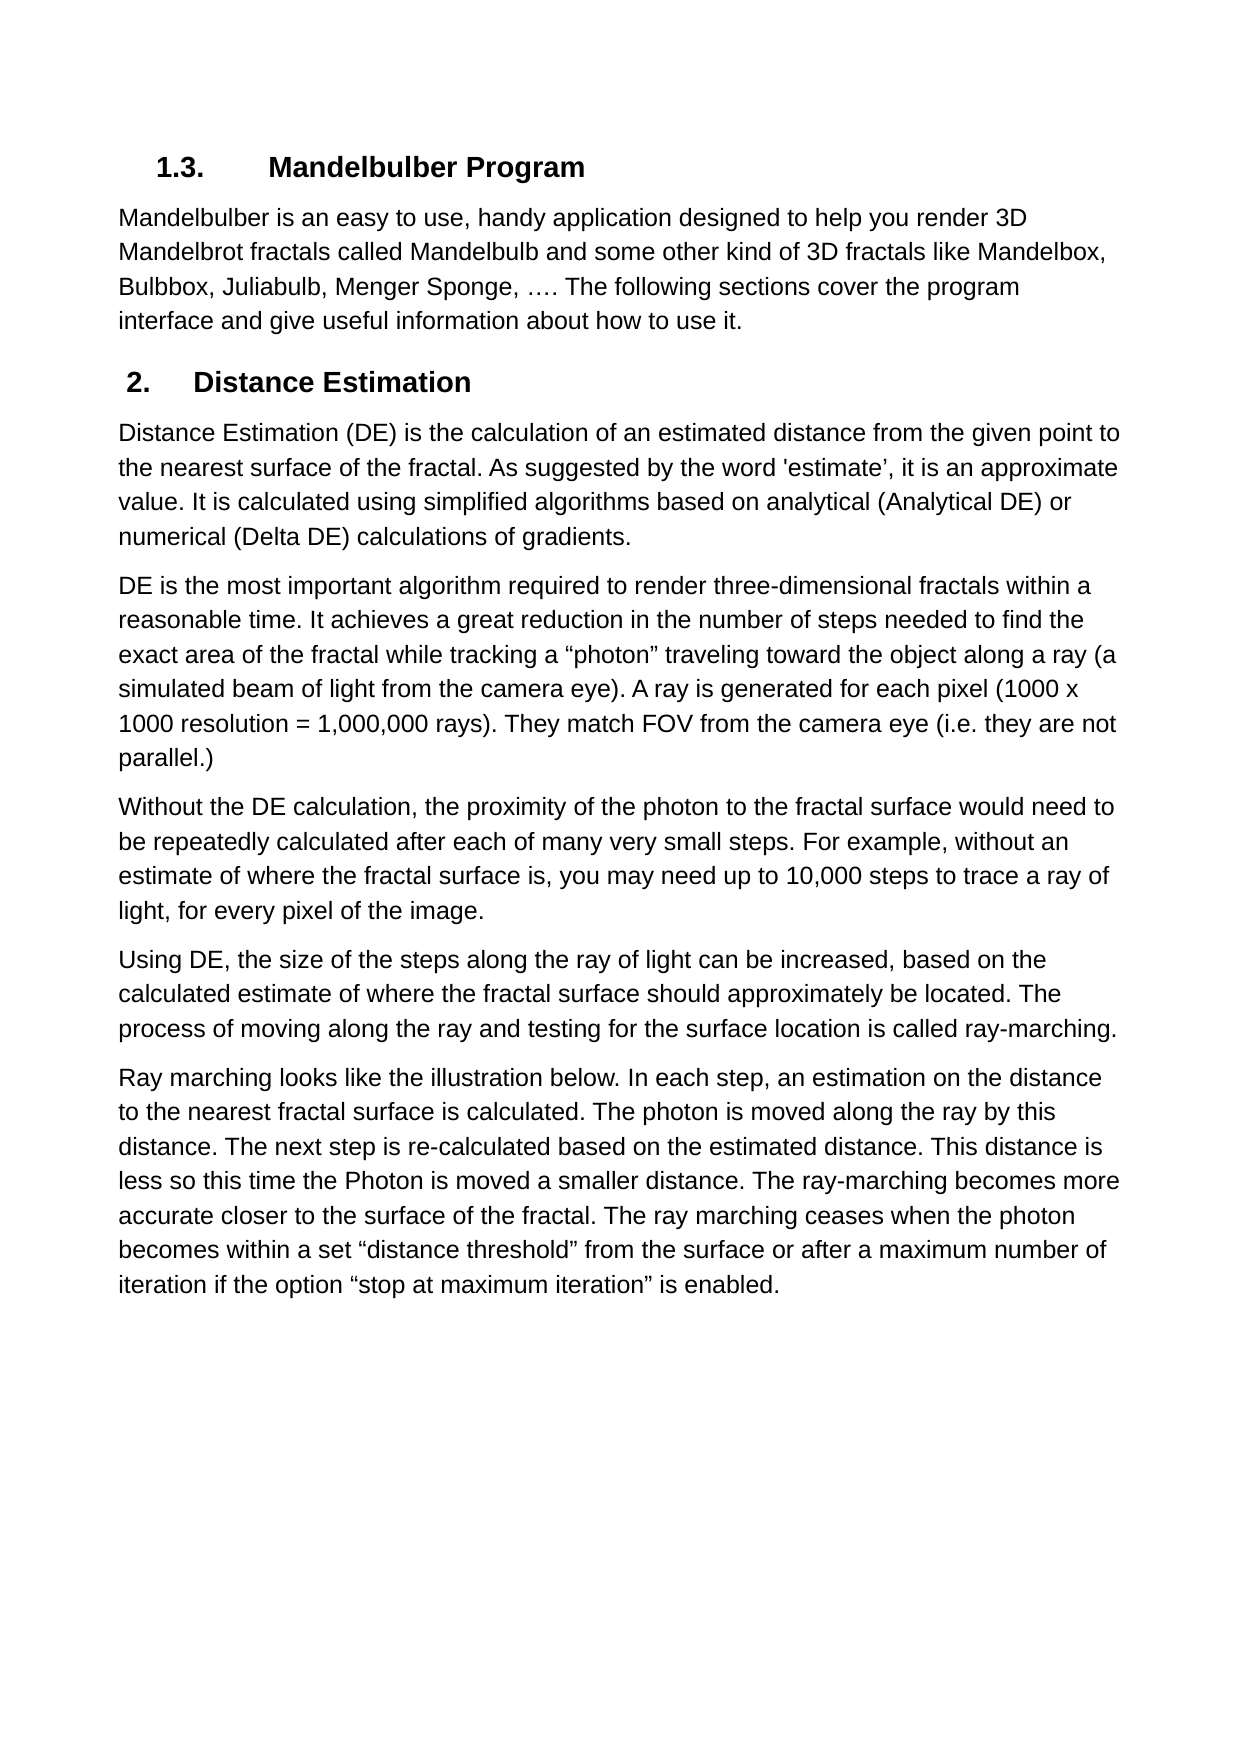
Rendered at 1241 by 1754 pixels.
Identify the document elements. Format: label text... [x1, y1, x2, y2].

text Mandelbulber is an easy to use, handy application designed to help you render 3D Mandelbrot fractals called Mandelbulb and some other kind of 3D fractals like Mandelbox, Bulbbox, Juliabulb, Menger Sponge, …. The following sections cover the program interface and give useful information about how to use it. [118, 203, 1122, 335]
text Ray marching looks like the illustration below. In each step, an estimation on the distance to the nearest fractal surface is calculated. The photon is moved along the ray by this distance. The next step is re-calculated based on the estimated distance. This distance is less so this time the Photon is moved a smaller distance. The ray-marching becomes more accurate closer to the surface of the fractal. The ray marching ceases when the photon becomes within a set “distance threshold” from the surface or after a maximum number of iteration if the option “stop at maximum iteration” is enabled. [118, 1063, 1122, 1298]
text DE is the most important algorithm required to render three-dimensional fractals within a reasonable time. It achieves a great reduction in the number of steps needed to find the exact area of the fractal while tracking a “photon” traveling toward the object along a ray (a simulated beam of light from the camera eye). A ray is generated for each pixel (1000 x 1000 resolution = 1,000,000 rays). They match FOV from the camera eye (i.e. they are not parallel.) [118, 571, 1122, 772]
subtitle Distance Estimation [118, 366, 1122, 399]
subtitle Mandelbulber Program [148, 150, 1122, 183]
text Using DE, the size of the steps along the ray of light can be increased, based on the calculated estimate of where the fractal surface should approximately be located. The process of moving along the ray and testing for the surface location is called ray-marching. [118, 945, 1122, 1042]
text Distance Estimation (DE) is the calculation of an estimated distance from the given point to the nearest surface of the fractal. As suggested by the word 'estimate’, it is an approximate value. It is calculated using simplified algorithms based on analytical (Analytical DE) or numerical (Delta DE) calculations of gradients. [118, 418, 1122, 550]
text Without the DE calculation, the proximity of the photon to the fractal surface would need to be repeatedly calculated after each of many very small steps. For example, without an estimate of where the fractal surface is, you may need up to 10,000 steps to trace a ray of light, for every pixel of the image. [118, 792, 1122, 924]
